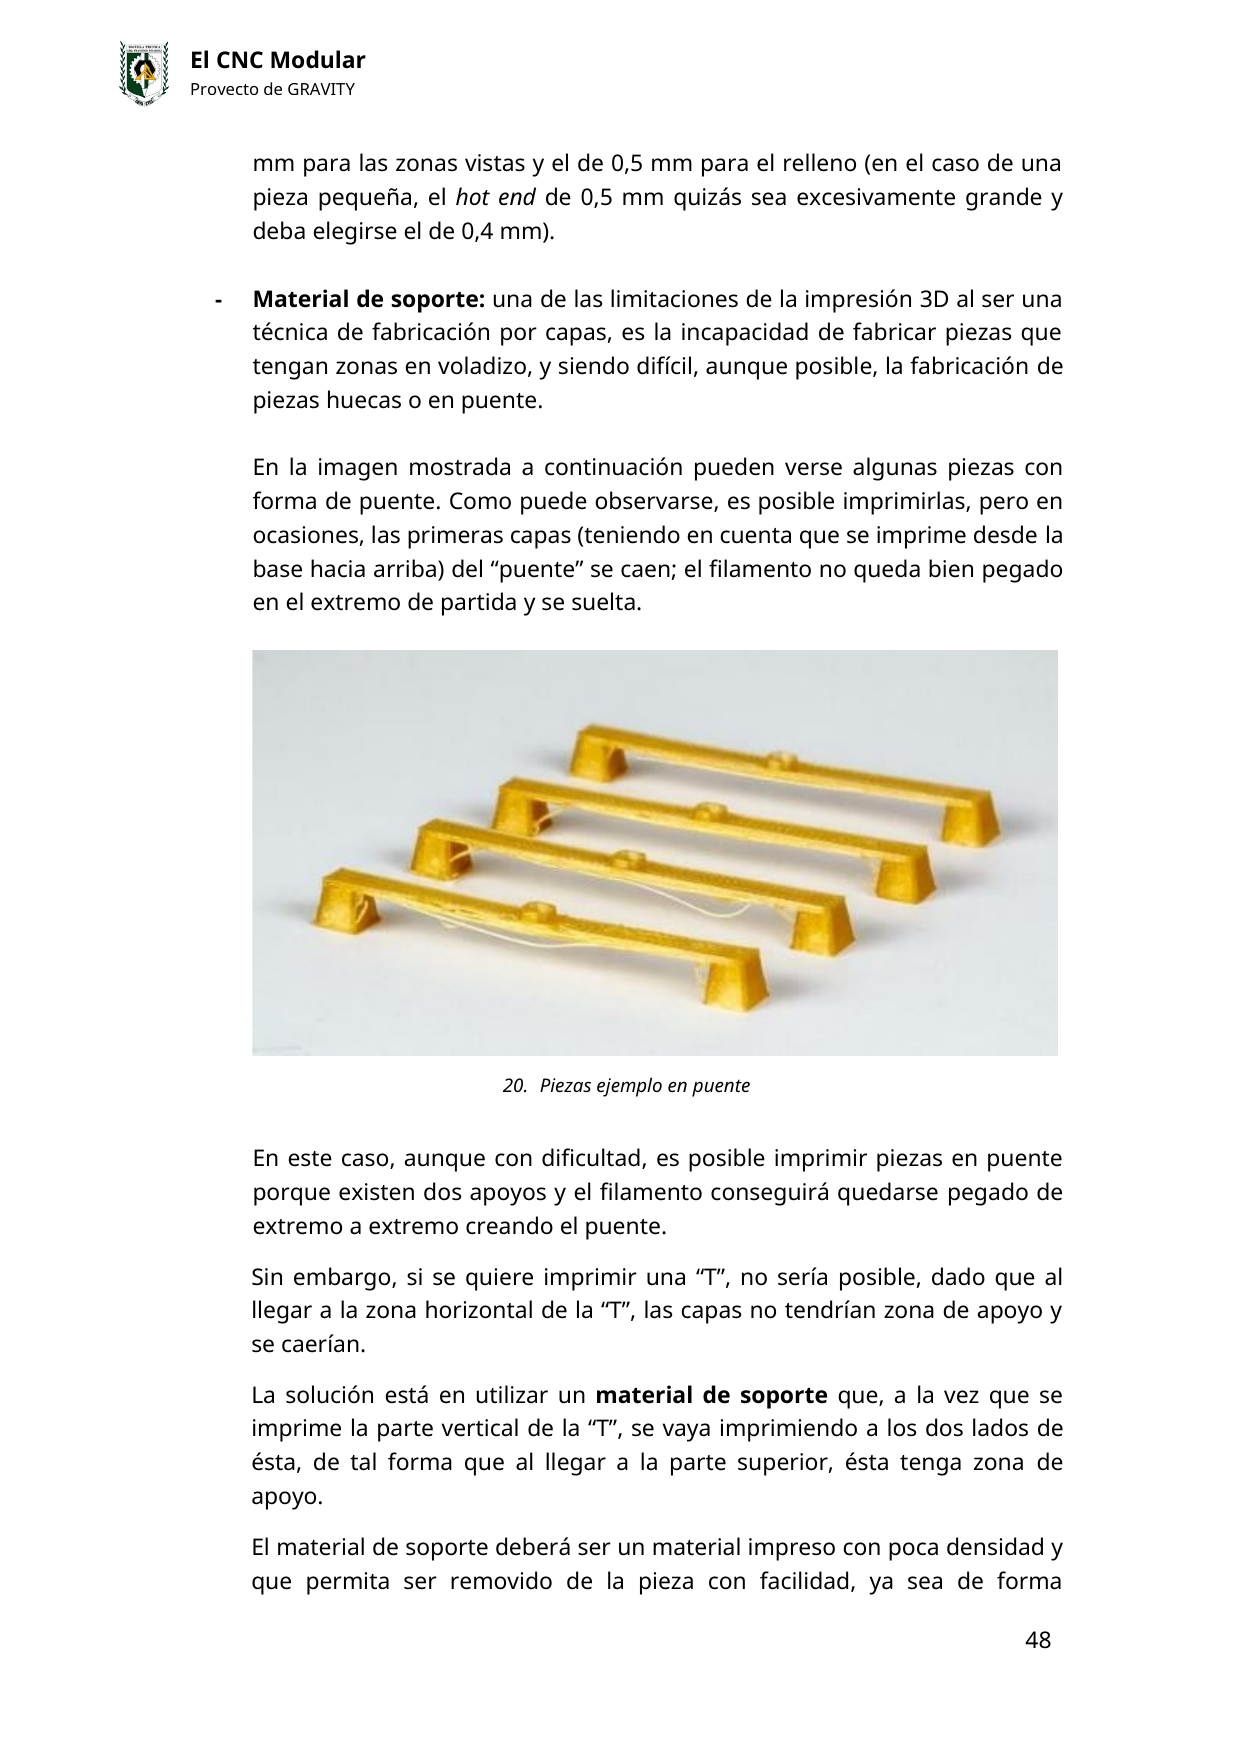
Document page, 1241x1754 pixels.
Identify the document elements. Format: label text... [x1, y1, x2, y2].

picture [119, 40, 169, 107]
list Piezas ejemplo en puente [503, 666, 1148, 1098]
picture [252, 650, 1058, 1056]
text En este caso, aunque con dificultad, es posible imprimir piezas en puente porque existen dos apoyos y el filamento conseguirá quedarse pegado de extremo a extremo creando el puente. [252, 1142, 1063, 1241]
list Material de soporte: una de las limitaciones de la impresión 3D al ser una técnica de fabricación por capas, es la incapacidad de fabricar piezas que tengan zonas en voladizo, y siendo difícil, aunque posible, la fabricación de piezas huecas o en puente. [215, 283, 1063, 415]
text En la imagen mostrada a continuación pueden verse algunas piezas con forma de puente. Como puede observarse, es posible imprimirlas, pero en ocasiones, las primeras capas (teniendo en cuenta que se imprime desde la base hacia arriba) del “puente” se caen; el filamento no queda bien pegado en el extremo de partida y se suelta. [252, 451, 1063, 617]
text mm para las zonas vistas y el de 0,5 mm para el relleno (en el caso de una pieza pequeña, el hot end de 0,5 mm quizás sea excesivamente grande y deba elegirse el de 0,4 mm). [252, 147, 1063, 246]
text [251, 1531, 1063, 1596]
text La solución está en utilizar un material de soporte que, a la vez que se imprime la parte vertical de la “T”, se vaya imprimiendo a los dos lados de ésta, de tal forma que al llegar a la parte superior, ésta tenga zona de apoyo. [251, 1379, 1063, 1511]
text Sin embargo, si se quiere imprimir una “T”, no sería posible, dado que al llegar a la zona horizontal de la “T”, las capas no tendrían zona de apoyo y se caerían. [251, 1261, 1063, 1359]
